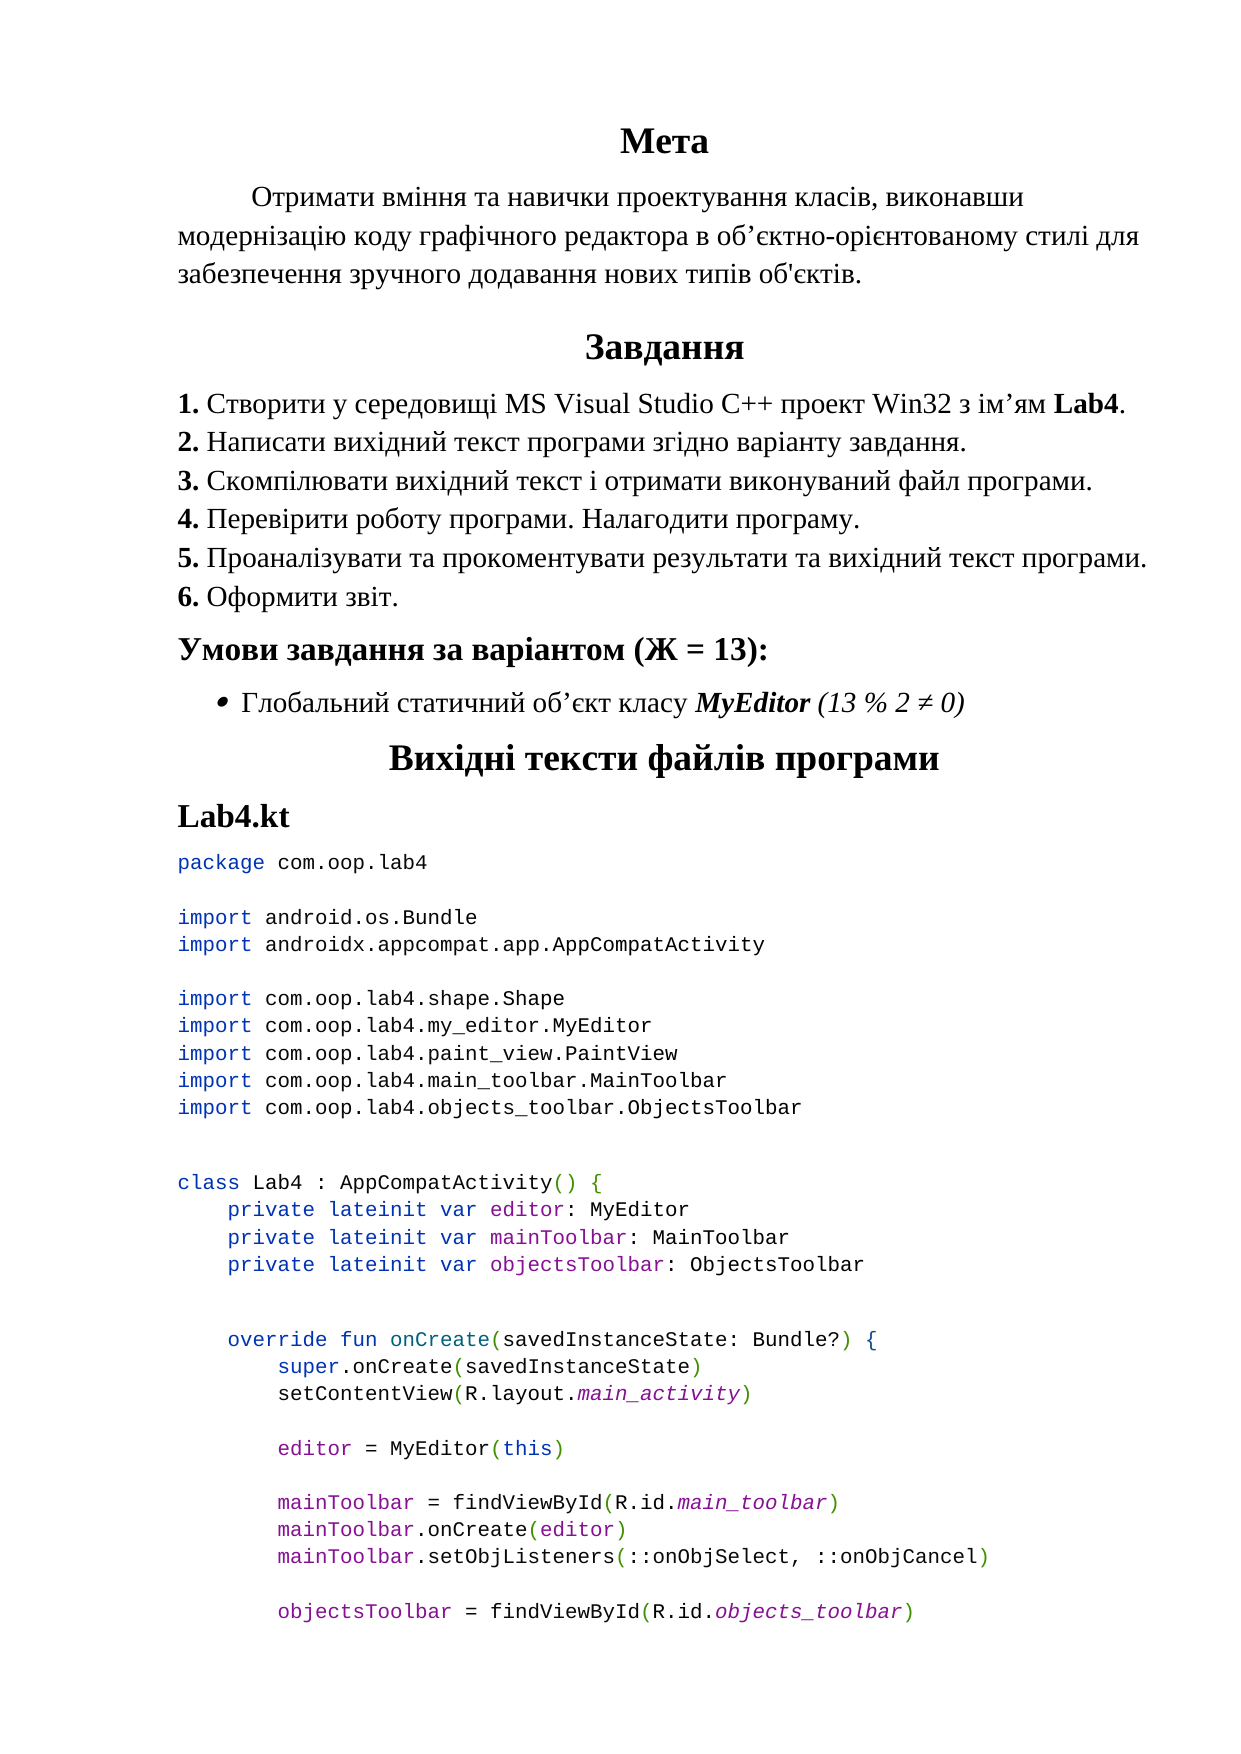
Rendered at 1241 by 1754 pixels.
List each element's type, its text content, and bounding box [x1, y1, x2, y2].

text editor = MyEditor(this) [177, 1411, 1152, 1461]
text Завдання [177, 324, 1152, 368]
text import com.oop.lab4.shape.Shape import com.oop.lab4.my_editor.MyEditor import com.oop.lab4.paint_view.PaintView import com.oop.lab4.main_toolbar.MainToolbar import com.oop.lab4.objects_toolbar.ObjectsToolbar [177, 961, 1152, 1121]
text 6. Оформити звіт. [177, 579, 1152, 612]
text 5. Проаналізувати та прокоментувати результати та вихідний текст програми. [177, 540, 1152, 574]
text Умови завдання за варіантом (Ж = 13): [177, 629, 1152, 667]
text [177, 1574, 1152, 1624]
text Отримати вміння та навички проектування класів, виконавши модернізацію коду графічного редактора в об’єктно-орієнтованому стилі для забезпечення зручного додавання нових типів об'єктів. [177, 179, 1152, 290]
text Lab4.kt [177, 797, 1152, 835]
text package com.oop.lab4 import android.os.Bundle import androidx.appcompat.app.AppCompatActivity [177, 852, 1152, 958]
text 4. Перевірити роботу програми. Налагодити програму. [177, 502, 1152, 535]
text 2. Написати вихідний текст програми згідно варіанту завдання. [177, 424, 1152, 458]
text mainToolbar = findViewById(R.id.main_toolbar) mainToolbar.onCreate(editor) mainToolbar.setObjListeners(::onObjSelect, ::onObjCancel) [177, 1465, 1152, 1570]
text Вихідні тексти файлів програми [177, 735, 1152, 778]
list Глобальний статичний об’єкт класу MyEditor (13 % 2 ≠ 0) [215, 685, 1152, 718]
text 3. Скомпілювати вихідний текст і отримати виконуваний файл програми. [177, 463, 1152, 497]
text 1. Створити у середовищі MS Visual Studio C++ проект Win32 з ім’ям Lab4. [177, 386, 1152, 419]
text class Lab4 : AppCompatActivity() { private lateinit var editor: MyEditor private lateinit var mainToolbar: MainToolbar private lateinit var objectsToolbar: ObjectsToolbar [177, 1145, 1152, 1277]
text Мета [177, 118, 1152, 161]
text override fun onCreate(savedInstanceState: Bundle?) { super.onCreate(savedInstanceState) setContentView(R.layout.main_activity) [177, 1302, 1152, 1407]
